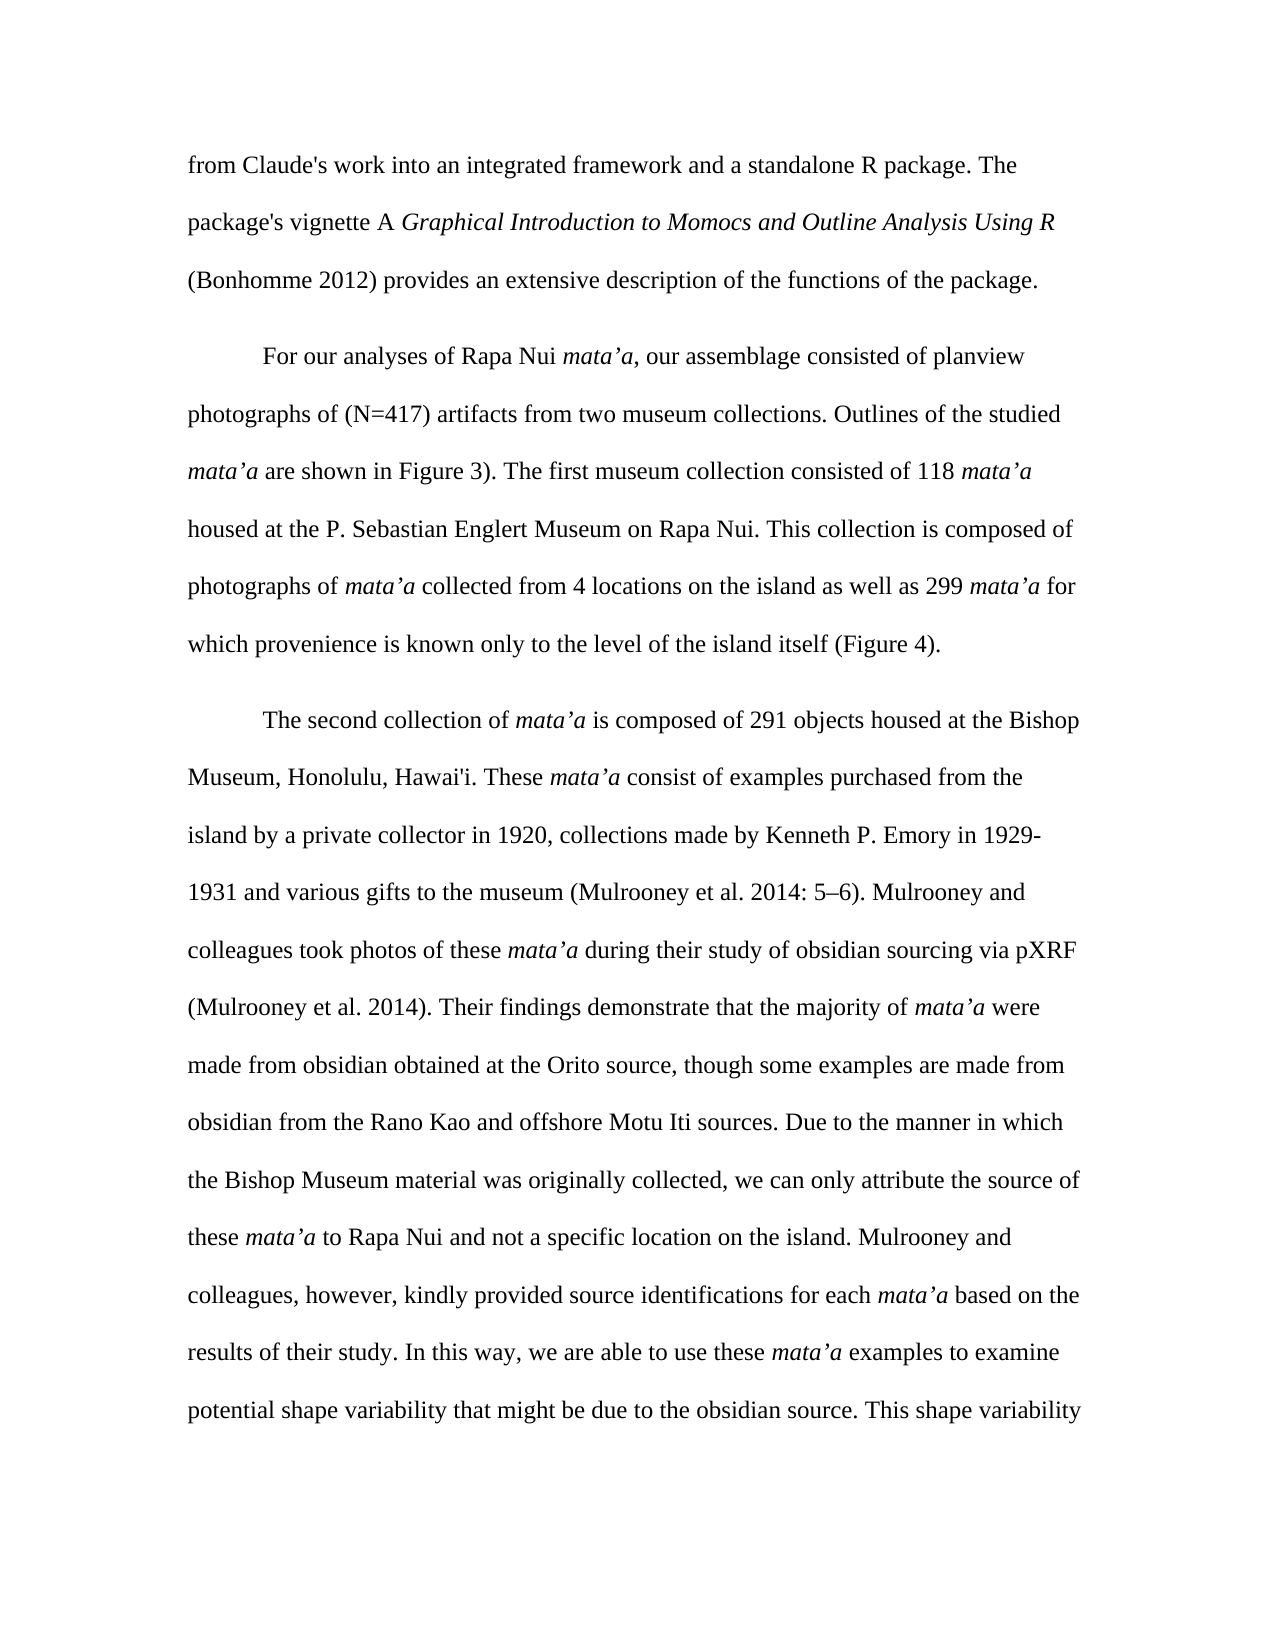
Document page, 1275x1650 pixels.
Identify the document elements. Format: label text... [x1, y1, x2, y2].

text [187, 705, 1087, 1424]
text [187, 150, 1087, 294]
text For our analyses of Rapa Nui mata’a, our assemblage consisted of planview photographs of (N=417) artifacts from two museum collections. Outlines of the studied mata’a are shown in Figure 3). The first museum collection consisted of 118 mata’a housed at the P. Sebastian Englert Museum on Rapa Nui. This collection is composed of photographs of mata’a collected from 4 locations on the island as well as 299 mata’a for which provenience is known only to the level of the island itself (Figure 4). [187, 341, 1087, 657]
